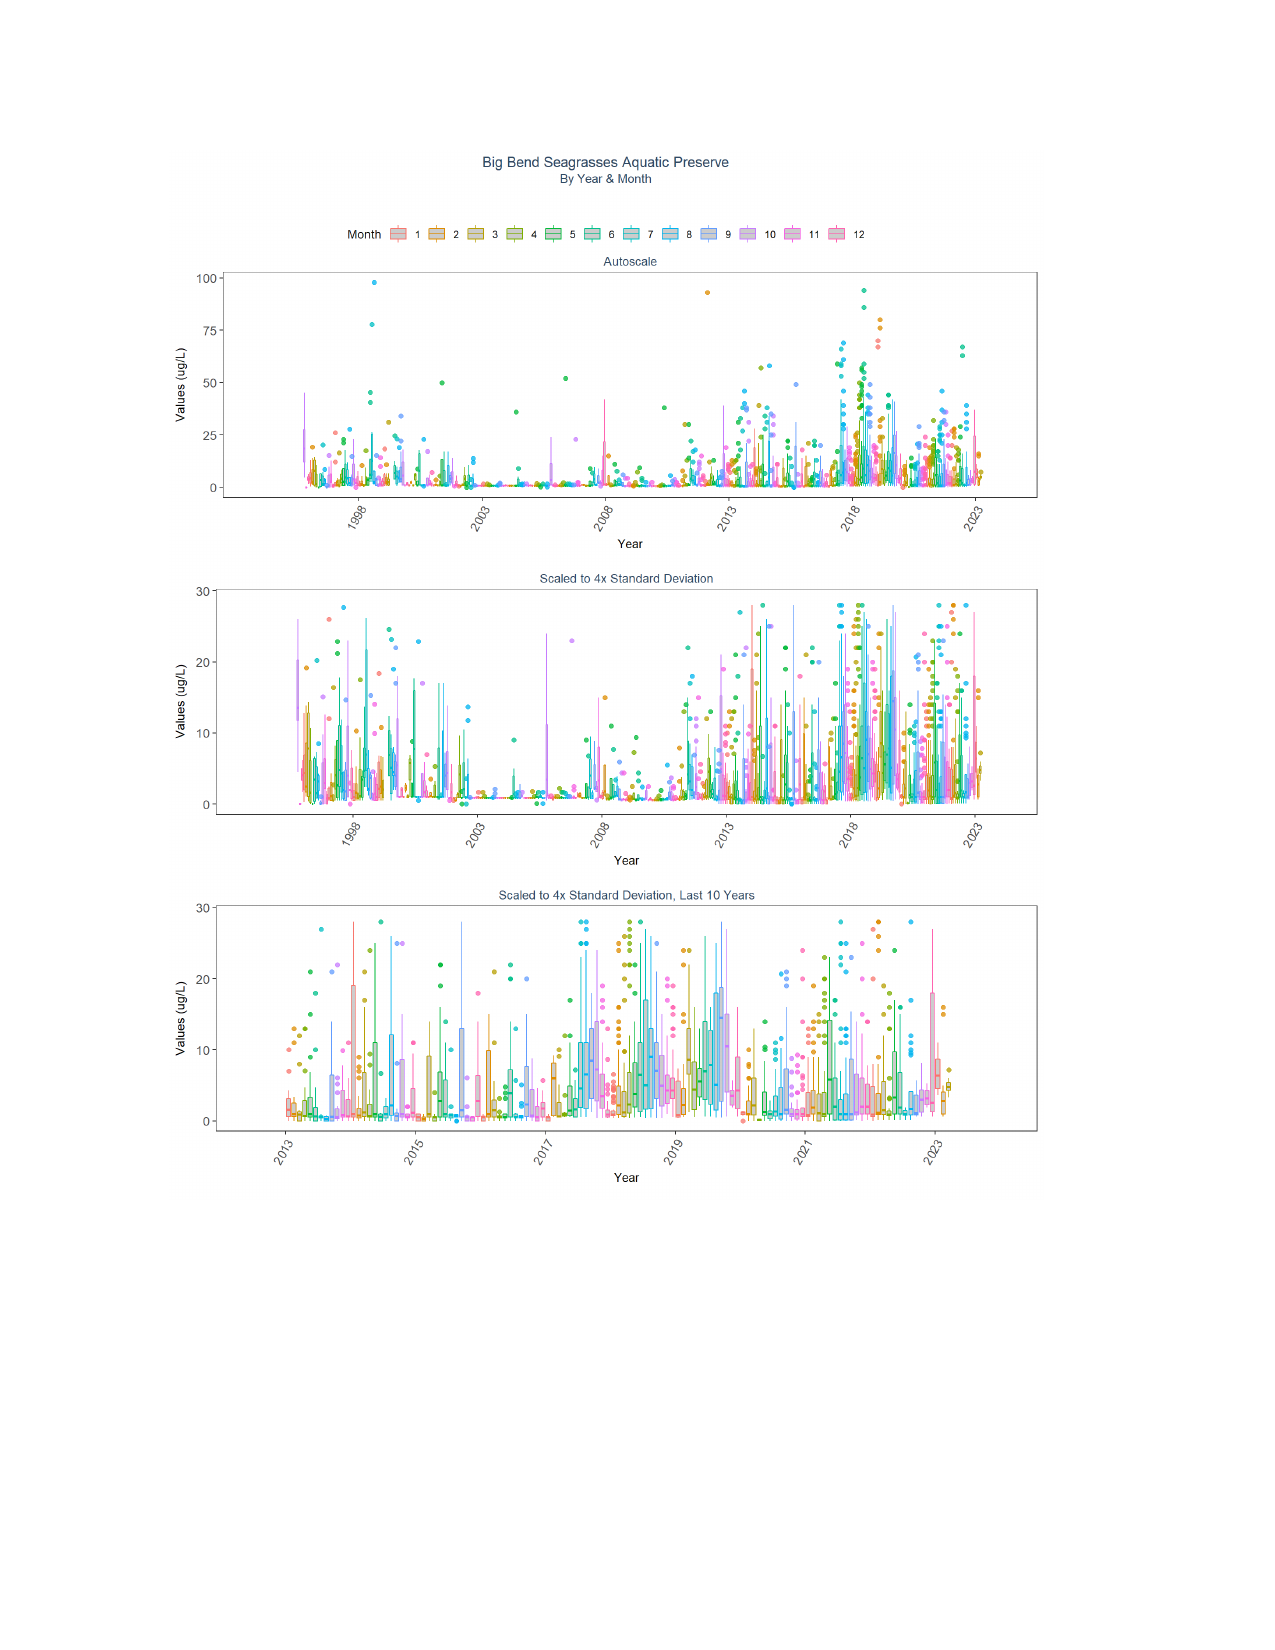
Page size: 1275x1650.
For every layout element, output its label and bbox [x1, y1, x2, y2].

picture [168, 150, 1044, 1200]
